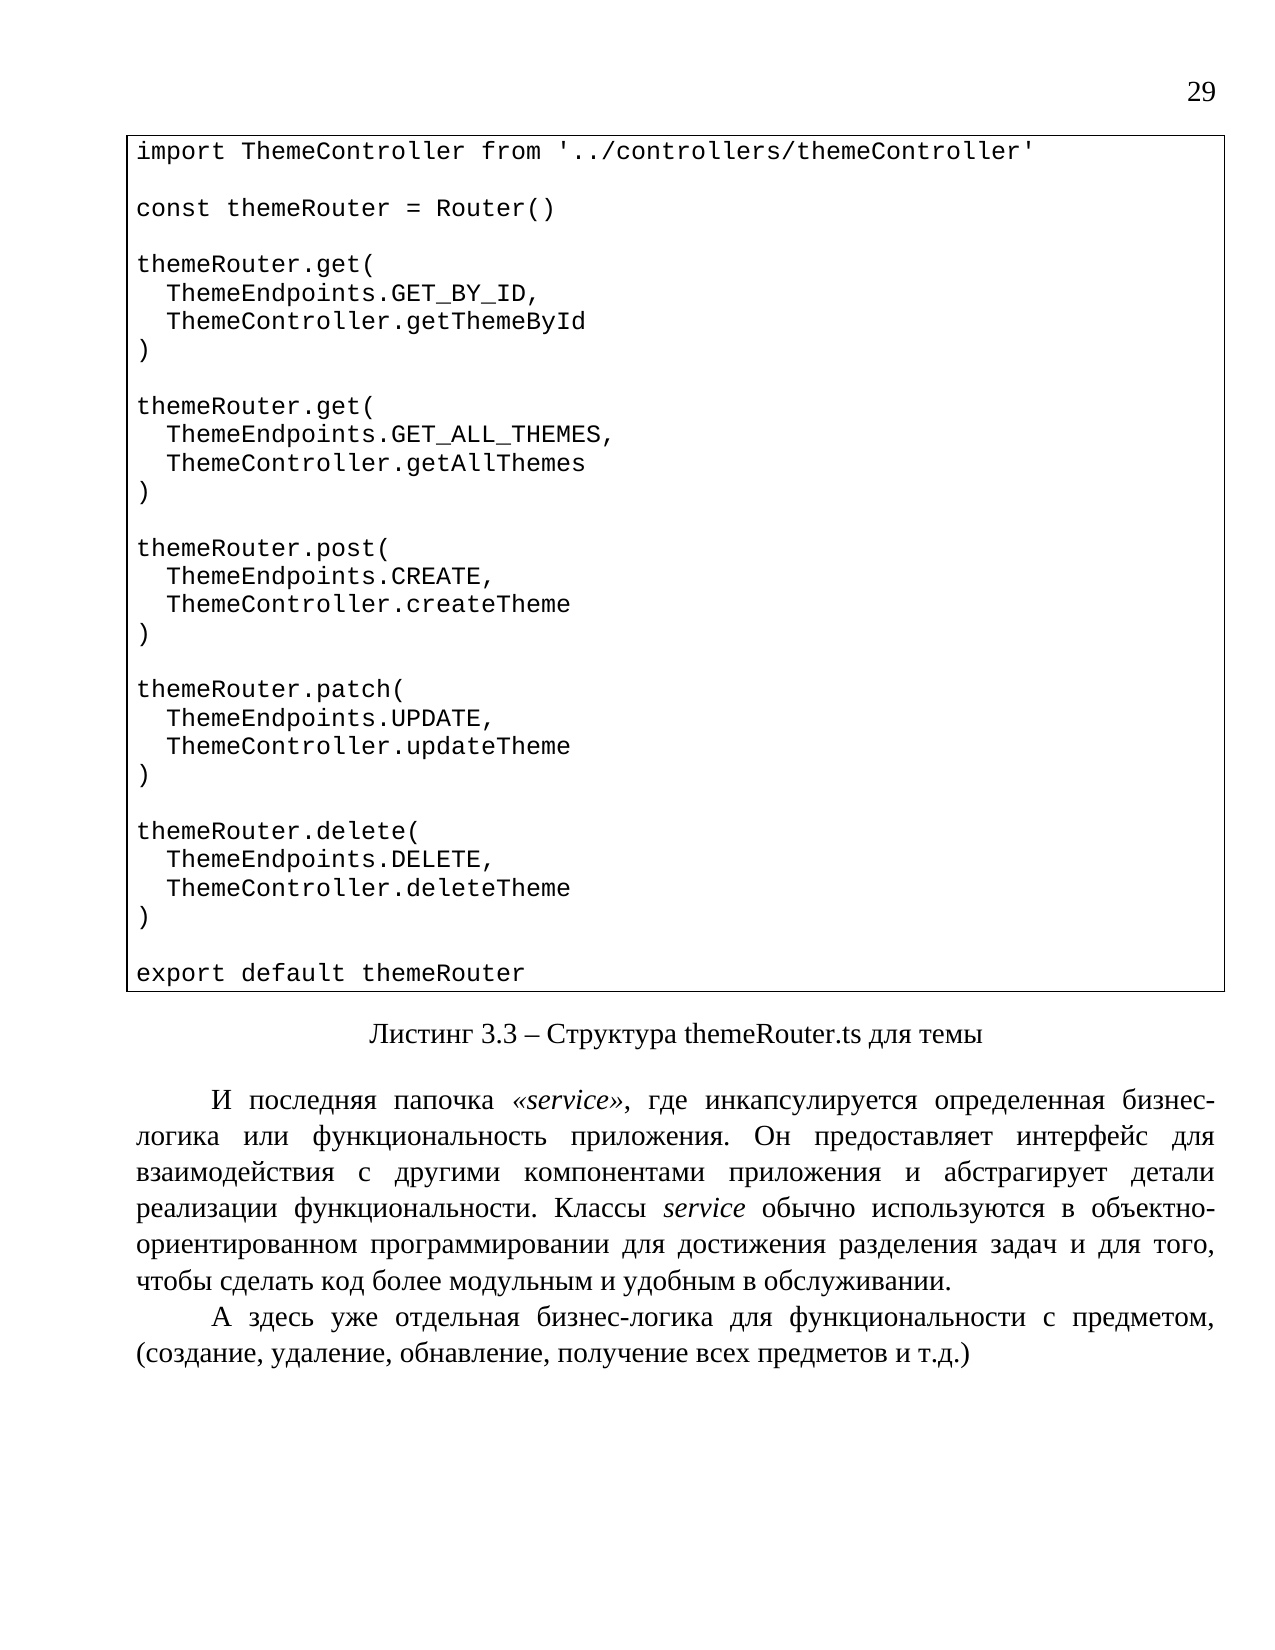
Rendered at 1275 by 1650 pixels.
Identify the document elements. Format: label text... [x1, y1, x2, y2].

text А здесь уже отдельная бизнес-логика для функциональности с предметом, (создание, удаление, обнавление, получение всех предметов и т.д.) [136, 1299, 1216, 1368]
text ThemeEndpoints.GET_BY_ID, [136, 280, 1216, 308]
text import ThemeController from '../controllers/themeController' [128, 136, 1224, 167]
text ) [136, 337, 1216, 365]
text ThemeEndpoints.UPDATE, [136, 705, 1216, 733]
text ThemeEndpoints.DELETE, [136, 847, 1216, 875]
text const themeRouter = Router() [136, 195, 1216, 223]
text ThemeController.createTheme [136, 592, 1216, 620]
text ThemeEndpoints.CREATE, [136, 563, 1216, 592]
text Листинг 3.3 – Структура themeRouter.ts для темы [136, 1017, 1216, 1050]
text ThemeController.updateTheme [136, 733, 1216, 762]
text export default themeRouter [128, 957, 1224, 991]
text themeRouter.get( [136, 252, 1216, 280]
text themeRouter.delete( [136, 818, 1216, 847]
text themeRouter.get( [136, 393, 1216, 422]
text ) [136, 903, 1216, 932]
text И последняя папочка «service», где инкапсулируется определенная бизнес-логика или функциональность приложения. Он предоставляет интерфейс для взаимодействия с другими компонентами приложения и абстрагирует детали реализации функциональности. Классы service обычно используются в объектно-ориентированном программировании для достижения разделения задач и для того, чтобы сделать код более модульным и удобным в обслуживании. [136, 1082, 1216, 1296]
text themeRouter.patch( [136, 677, 1216, 705]
text ) [136, 620, 1216, 648]
text ThemeController.deleteTheme [136, 875, 1216, 903]
text ) [136, 762, 1216, 790]
text ThemeController.getThemeById [136, 308, 1216, 337]
text themeRouter.post( [136, 535, 1216, 563]
text ThemeEndpoints.GET_ALL_THEMES, [136, 422, 1216, 450]
text ThemeController.getAllThemes [136, 450, 1216, 478]
text ) [136, 478, 1216, 507]
